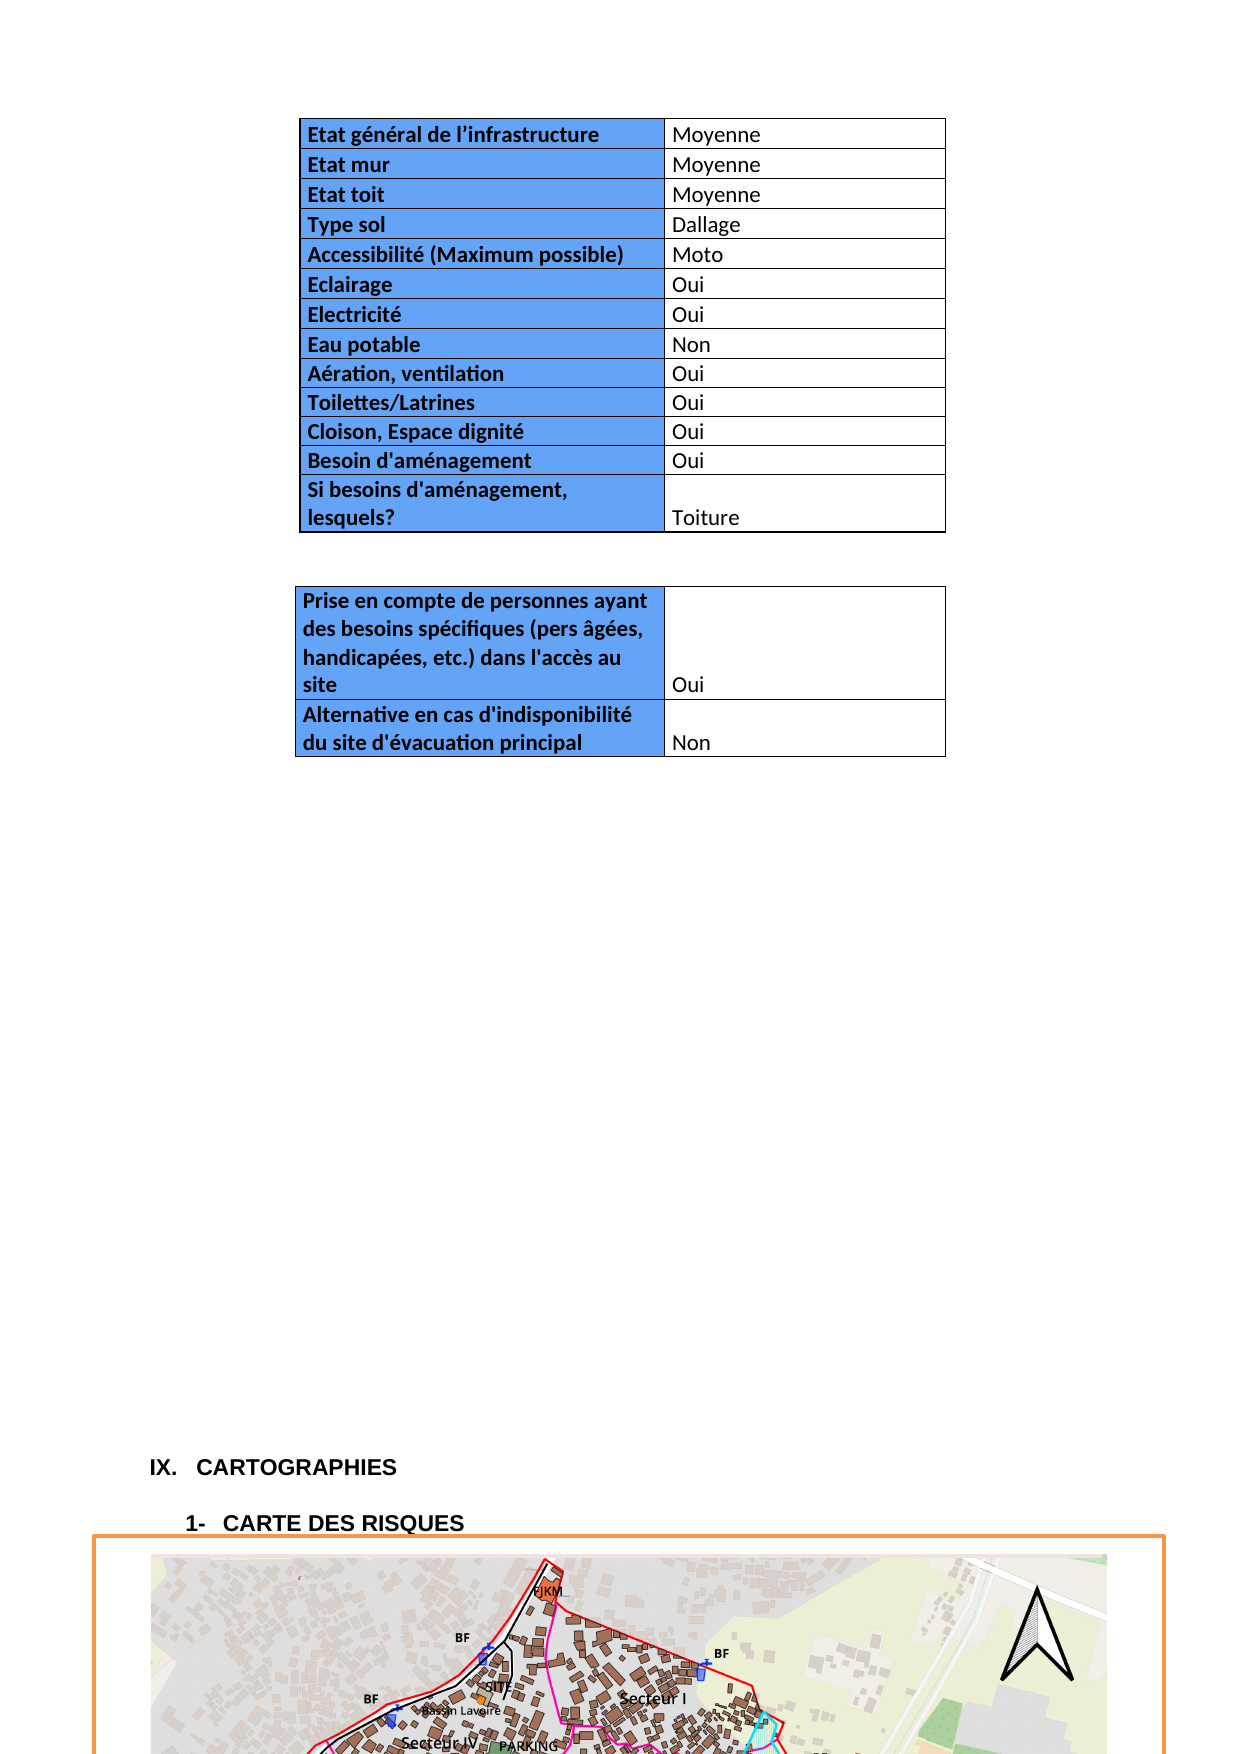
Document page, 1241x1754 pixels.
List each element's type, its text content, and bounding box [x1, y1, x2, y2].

table_cell Alternative en cas d'indisponibilité du site d'évacuation principal [296, 700, 664, 756]
table_cell Moyenne [665, 149, 945, 178]
table_cell Oui [665, 446, 945, 474]
table_cell Toiture [665, 475, 945, 531]
table_header Prise en compte de personnes ayant des besoins spécifiques (pers âgées, handicapées, etc.) dans l'accès au site [296, 587, 664, 699]
table_cell Type sol [301, 209, 664, 238]
table_cell Accessibilité (Maximum possible) [301, 239, 664, 268]
table_cell Non [665, 329, 945, 358]
table_cell Eau potable [301, 329, 664, 358]
table_cell Oui [665, 388, 945, 416]
table_cell Oui [665, 269, 945, 298]
table_header Etat général de l’infrastructure [301, 119, 664, 148]
table_cell Toilettes/Latrines [301, 388, 664, 416]
table_cell Non [665, 700, 945, 756]
subtitle CARTE DES RISQUES [185, 1510, 1092, 1534]
table_cell Aération, ventilation [301, 359, 664, 387]
table_cell Eclairage [301, 269, 664, 298]
table_cell Oui [665, 299, 945, 328]
table_cell Si besoins d'aménagement, lesquels? [301, 475, 664, 531]
table_cell Besoin d'aménagement [301, 446, 664, 474]
table_cell Cloison, Espace dignité [301, 417, 664, 445]
subtitle CARTOGRAPHIES [177, 1454, 1092, 1481]
table_cell Dallage [665, 209, 945, 238]
table_cell Moyenne [665, 179, 945, 208]
table_header Oui [665, 587, 945, 699]
table_cell Oui [665, 359, 945, 387]
picture [150, 1554, 1107, 1754]
table_header Moyenne [665, 119, 945, 148]
table_cell Etat mur [301, 149, 664, 178]
table_cell Moto [665, 239, 945, 268]
table_cell Electricité [301, 299, 664, 328]
table_cell Oui [665, 417, 945, 445]
table_cell Etat toit [301, 179, 664, 208]
